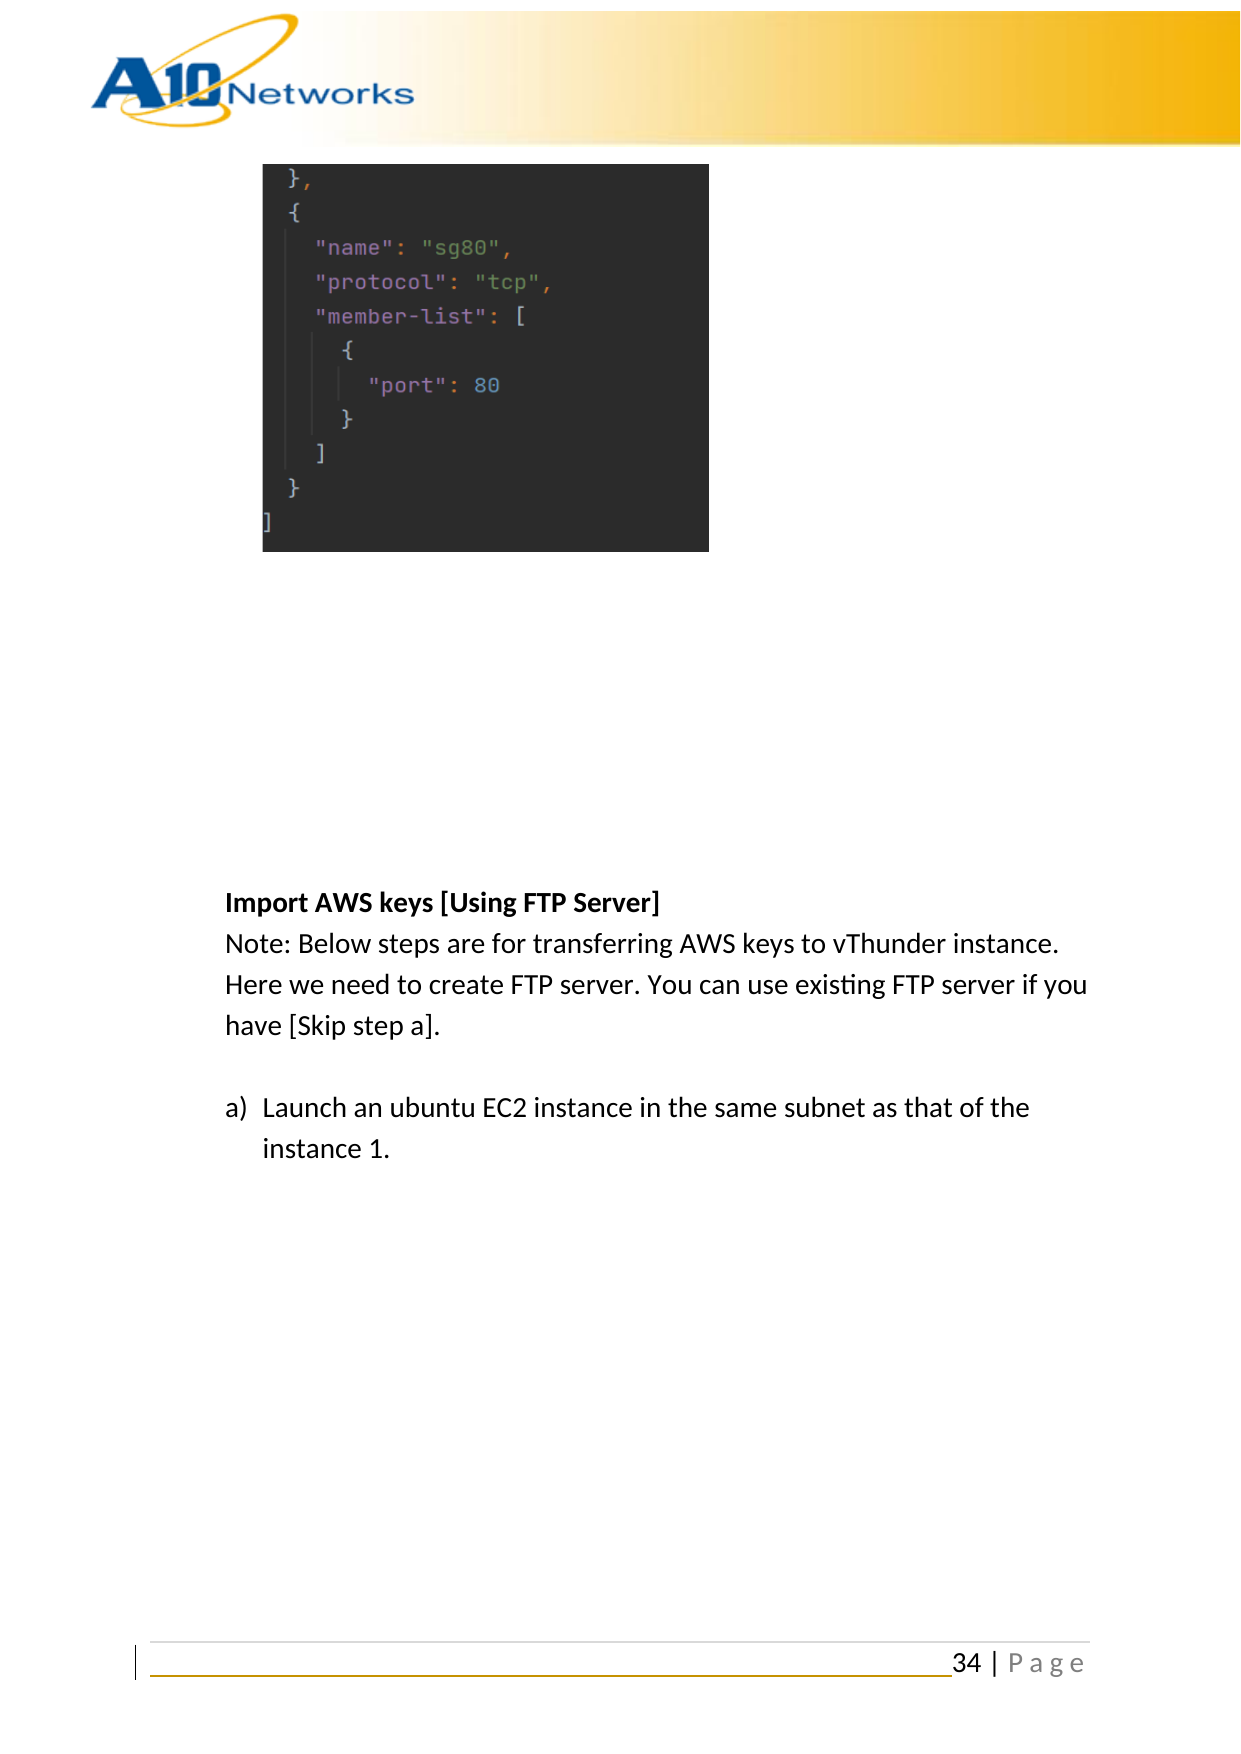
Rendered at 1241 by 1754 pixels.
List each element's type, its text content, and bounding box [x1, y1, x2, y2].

picture [262, 164, 709, 552]
list Launch an ubuntu EC2 instance in the same subnet as that of the instance 1. [225, 1089, 1090, 1166]
list Import AWS keys [Using FTP Server] [225, 884, 1090, 920]
list Note: Below steps are for transferring AWS keys to vThunder instance. Here we need to create FTP server. You can use existing FTP server if you have [Skip step a]. [225, 926, 1090, 1043]
picture [0, 11, 1241, 147]
